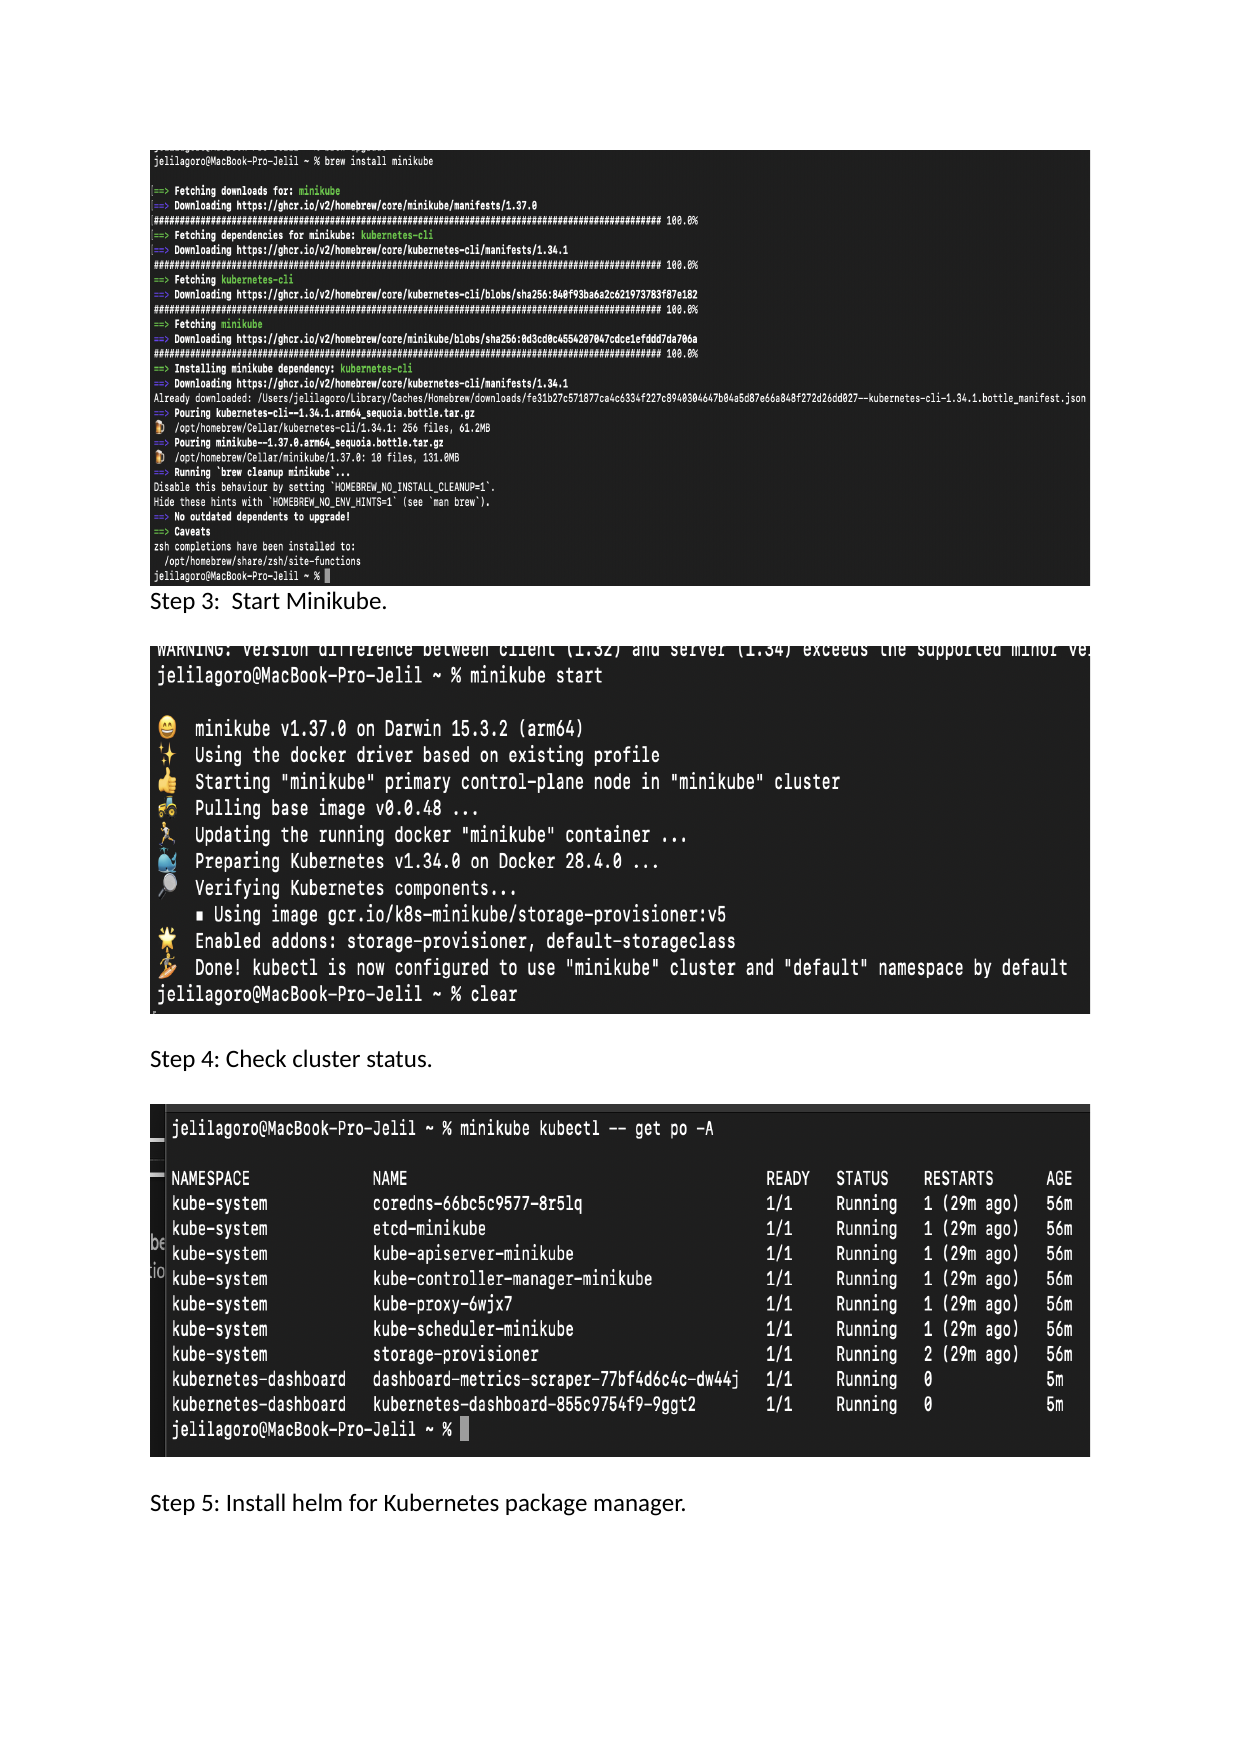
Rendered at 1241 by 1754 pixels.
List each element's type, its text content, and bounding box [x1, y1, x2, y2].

picture [150, 150, 1091, 586]
text Step 4: Check cluster status. [150, 1044, 1090, 1074]
text Step 3: Start Minikube. [150, 586, 1090, 616]
picture [150, 646, 1091, 1014]
picture [150, 1104, 1091, 1457]
text Step 5: Install helm for Kubernetes package manager. [150, 1487, 1090, 1518]
